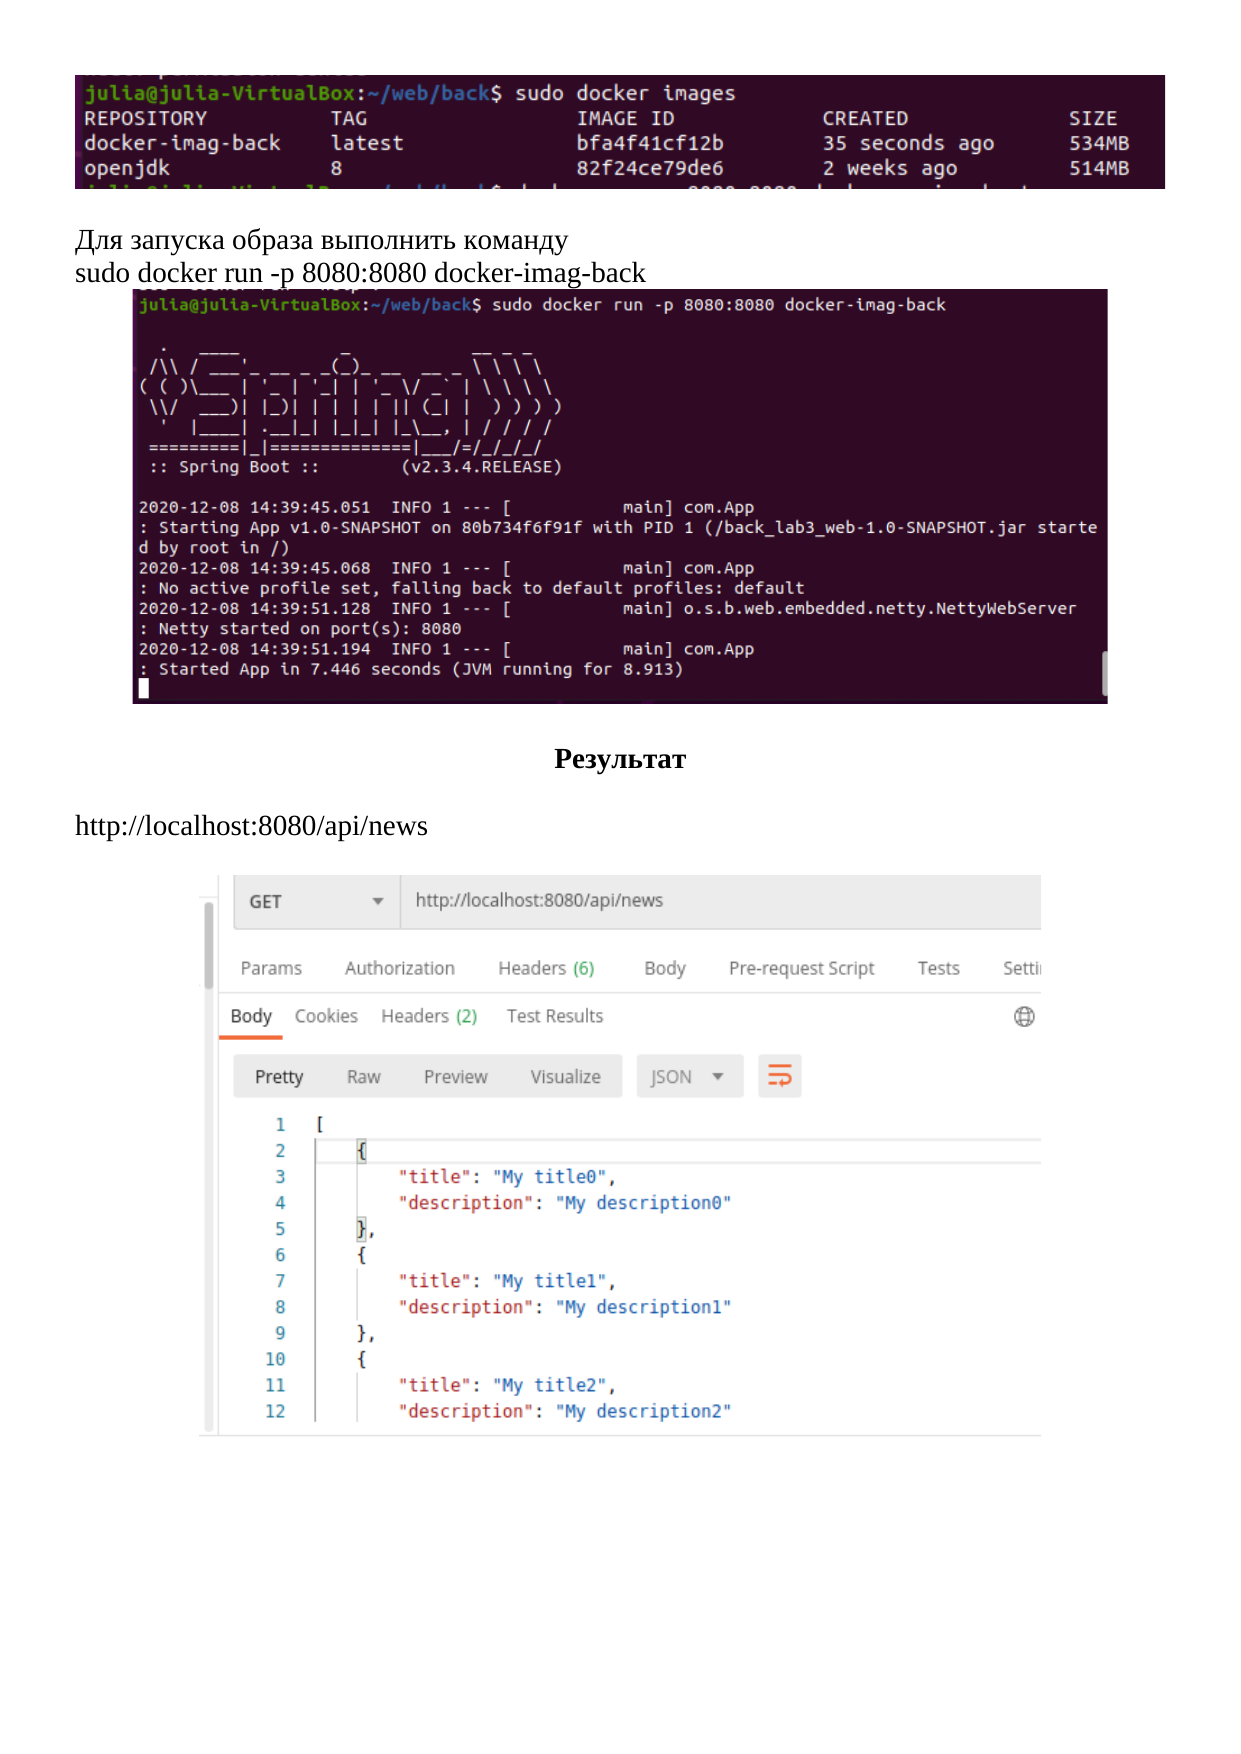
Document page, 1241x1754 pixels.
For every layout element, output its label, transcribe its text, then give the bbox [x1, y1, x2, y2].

text sudo docker run -p 8080:8080 docker-imag-back [75, 256, 1165, 289]
subtitle Результат [75, 741, 1165, 775]
text http://localhost:8080/api/news [75, 808, 1165, 842]
picture [75, 75, 1166, 189]
picture [199, 875, 1042, 1438]
picture [132, 289, 1108, 704]
text Для запуска образа выполнить команду [75, 222, 1165, 256]
